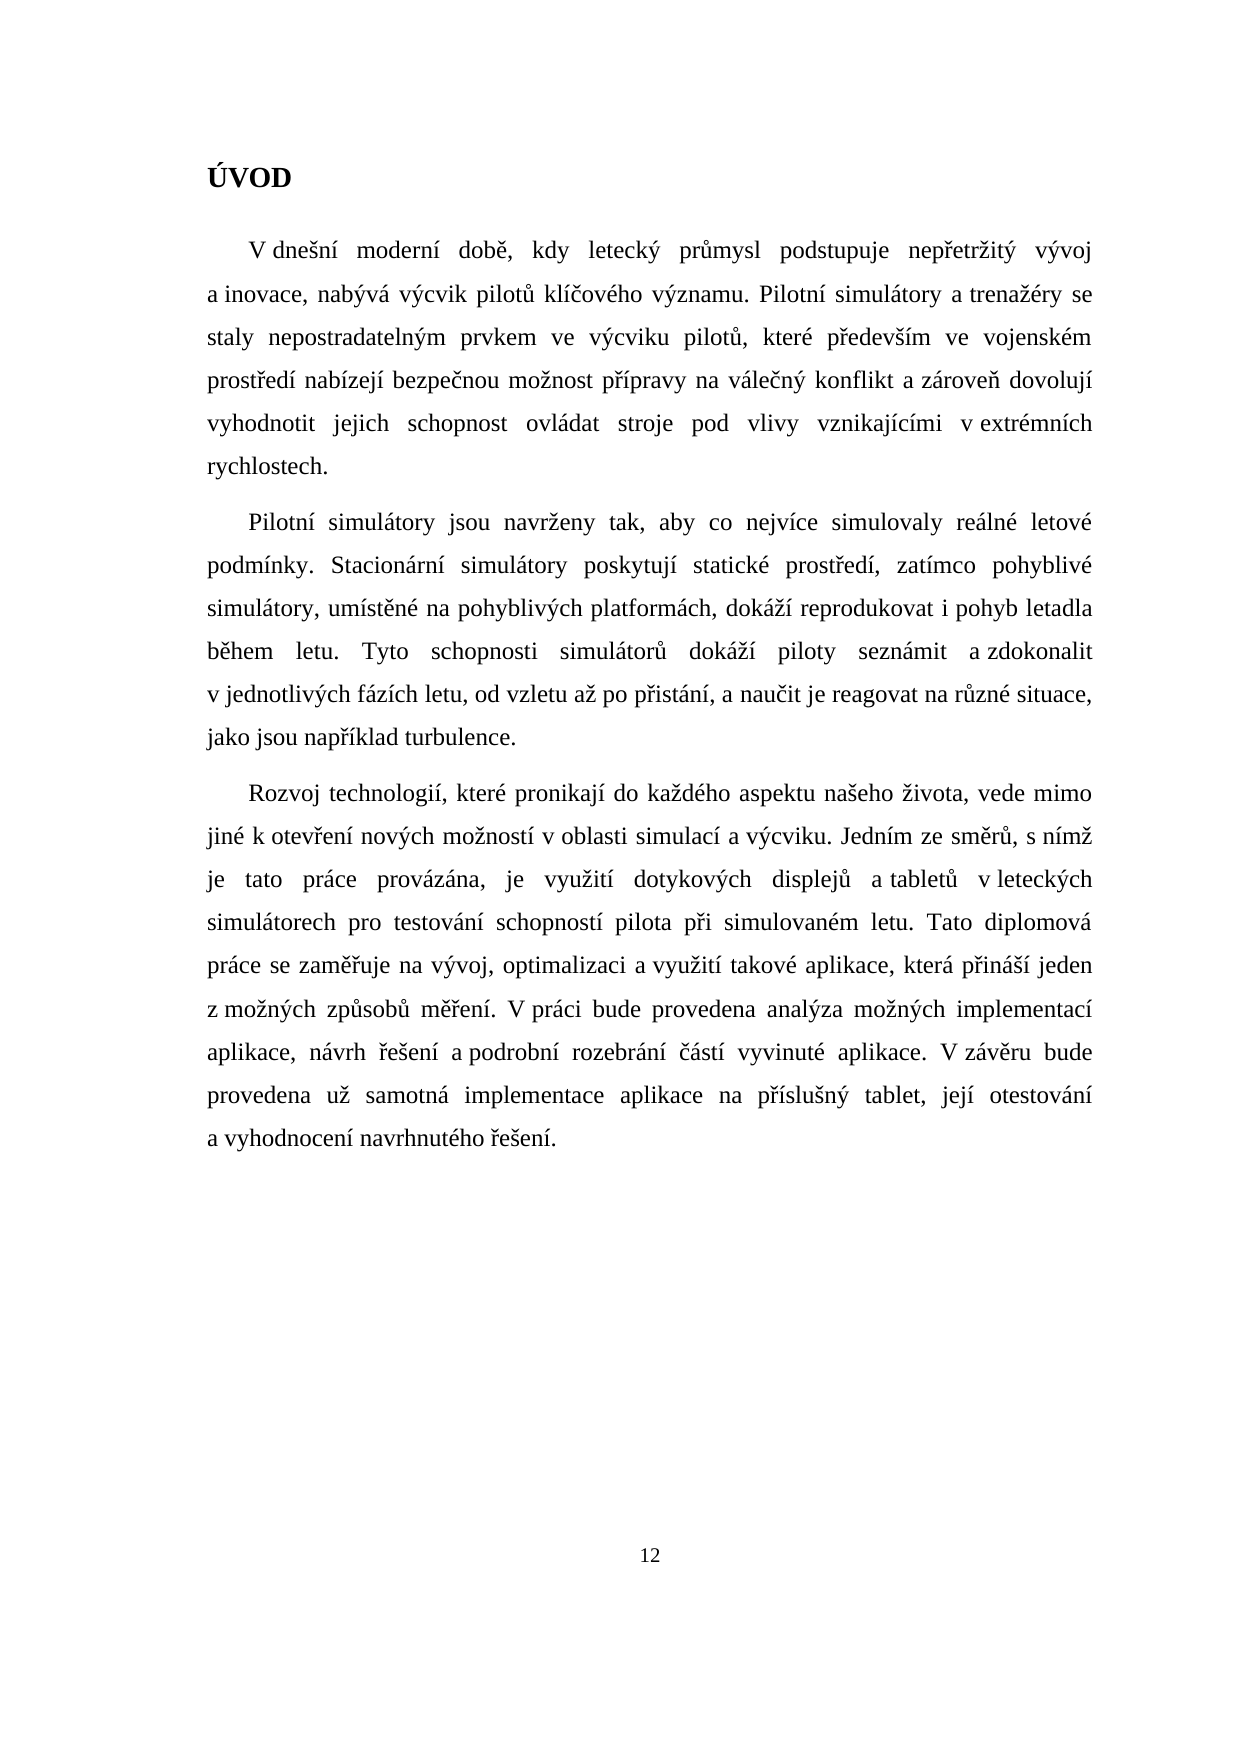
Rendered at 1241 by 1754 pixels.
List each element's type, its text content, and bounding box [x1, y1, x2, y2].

text Rozvoj technologií, které pronikají do každého aspektu našeho života, vede mimo jiné k otevření nových možností v oblasti simulací a výcviku. Jedním ze směrů, s nímž je tato práce provázána, je využití dotykových displejů a tabletů v leteckých simulátorech pro testování schopností pilota při simulovaném letu. Tato diplomová práce se zaměřuje na vývoj, optimalizaci a využití takové aplikace, která přináší jeden z možných způsobů měření. V práci bude provedena analýza možných implementací aplikace, návrh řešení a podrobní rozebrání částí vyvinuté aplikace. V závěru bude provedena už samotná implementace aplikace na příslušný tablet, její otestování a vyhodnocení navrhnutého řešení. [207, 778, 1092, 1152]
text Pilotní simulátory jsou navrženy tak, aby co nejvíce simulovaly reálné letové podmínky. Stacionární simulátory poskytují statické prostředí, zatímco pohyblivé simulátory, umístěné na pohyblivých platformách, dokáží reprodukovat i pohyb letadla během letu. Tyto schopnosti simulátorů dokáží piloty seznámit a zdokonalit v jednotlivých fázích letu, od vzletu až po přistání, a naučit je reagovat na různé situace, jako jsou například turbulence. [207, 507, 1092, 751]
text V dnešní moderní době, kdy letecký průmysl podstupuje nepřetržitý vývoj a inovace, nabývá výcvik pilotů klíčového významu. Pilotní simulátory a trenažéry se staly nepostradatelným prvkem ve výcviku pilotů, které především ve vojenském prostředí nabízejí bezpečnou možnost přípravy na válečný konflikt a zároveň dovolují vyhodnotit jejich schopnost ovládat stroje pod vlivy vznikajícími v extrémních rychlostech. [207, 236, 1092, 480]
subtitle ÚVOD [207, 160, 1092, 194]
